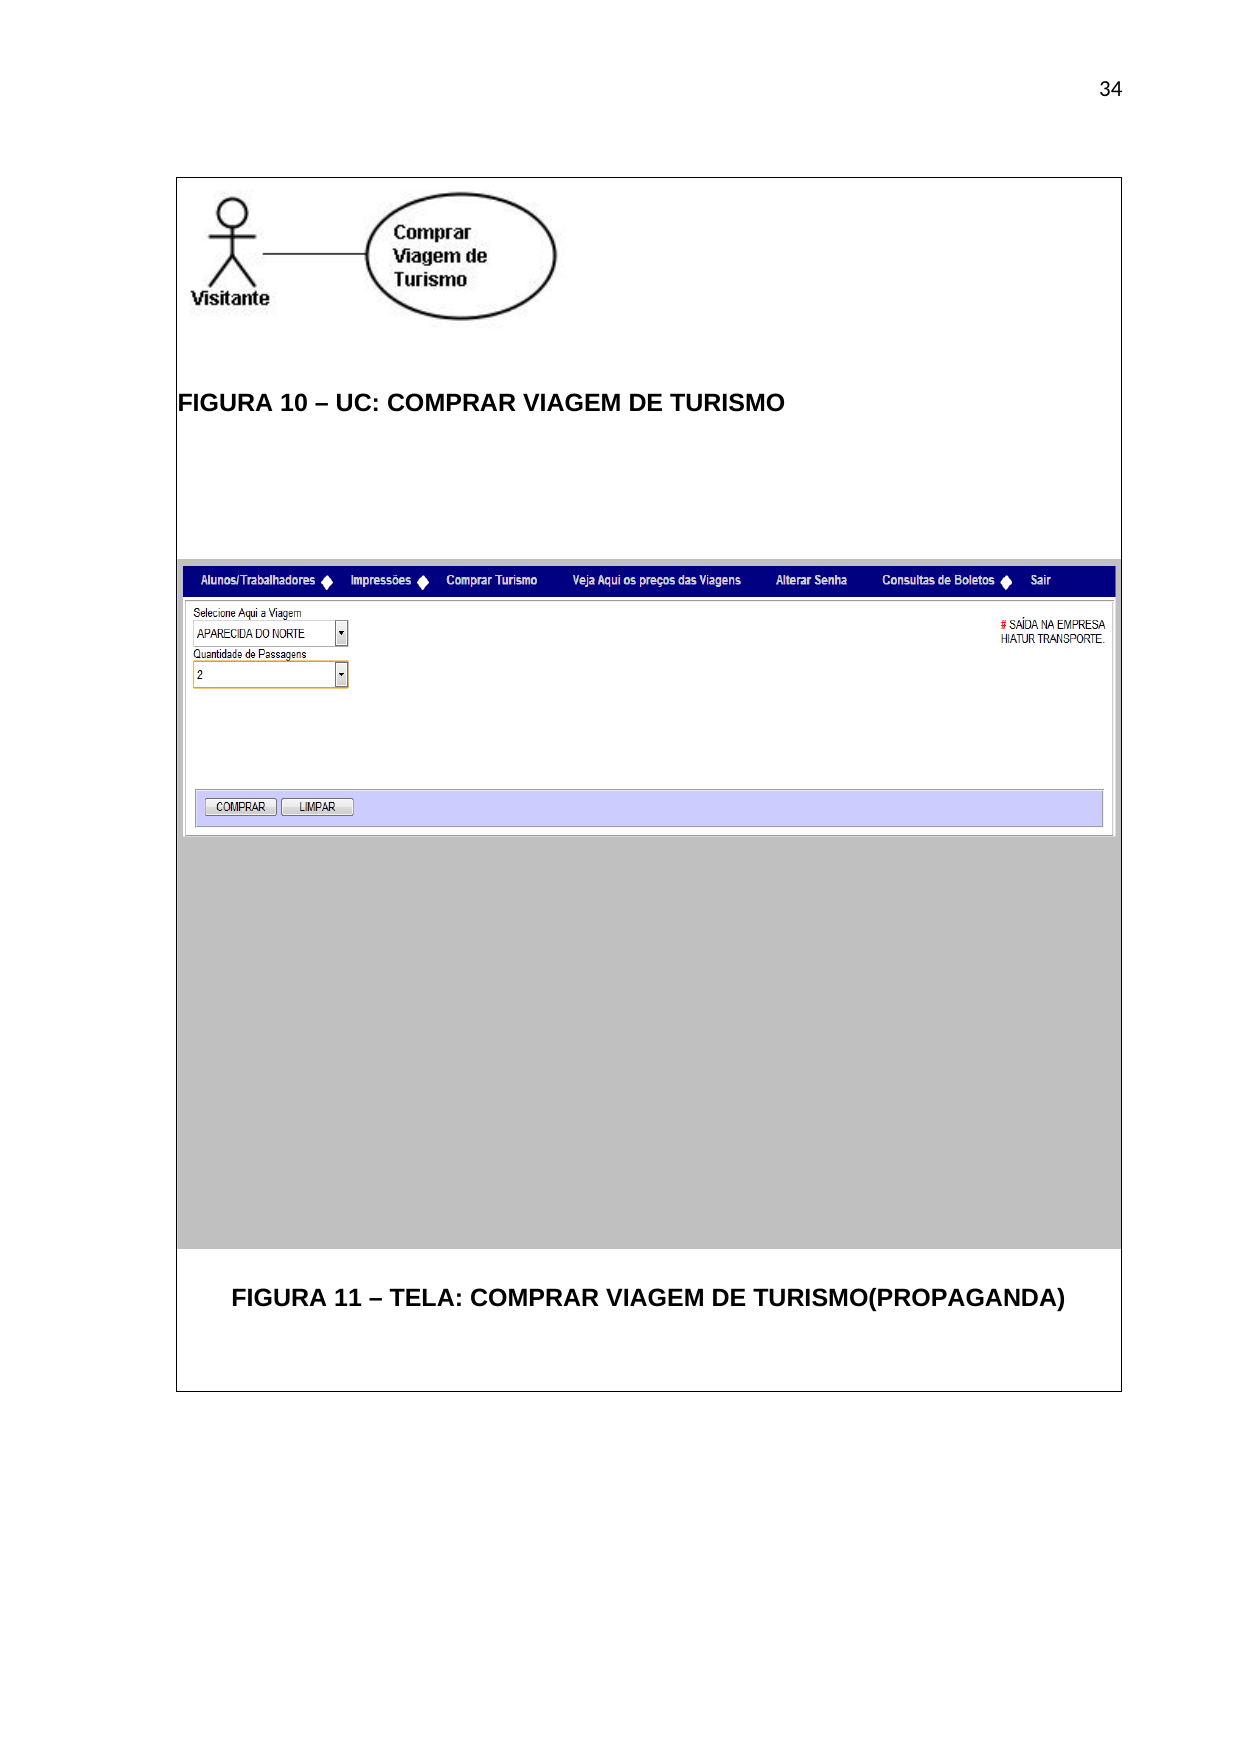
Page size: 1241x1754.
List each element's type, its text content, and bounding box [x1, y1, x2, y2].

picture [177, 178, 570, 354]
picture [177, 559, 1121, 1249]
table_cell FIGURA 10 – UC: COMPRAR VIAGEM DE TURISMO FIGURA 11 – TELA: COMPRAR VIAGEM DE TURISMO(PROPAGANDA) FIGURA 12 – TELA: COMPRAR VIAGEM DE TURISMO (HÁ VAGAS) FIGURA 13 – TELA: COMPRAR VIAGEM DE TURISMO (NÃO HÁ MAIS TURISMO) FIGURA 14 – TELA: COMPRAR VIAGEM DE TURISMO (IMPRIMIR BOLETO) FIGURA 15 – TELA: COMPRAR VIAGEM DE TURISMO (BOLETO) [177, 1249, 1121, 1391]
table_cell FIGURA 10 – UC: COMPRAR VIAGEM DE TURISMO FIGURA 11 – TELA: COMPRAR VIAGEM DE TURISMO(PROPAGANDA) FIGURA 12 – TELA: COMPRAR VIAGEM DE TURISMO (HÁ VAGAS) FIGURA 13 – TELA: COMPRAR VIAGEM DE TURISMO (NÃO HÁ MAIS TURISMO) FIGURA 14 – TELA: COMPRAR VIAGEM DE TURISMO (IMPRIMIR BOLETO) FIGURA 15 – TELA: COMPRAR VIAGEM DE TURISMO (BOLETO) [177, 178, 1121, 559]
